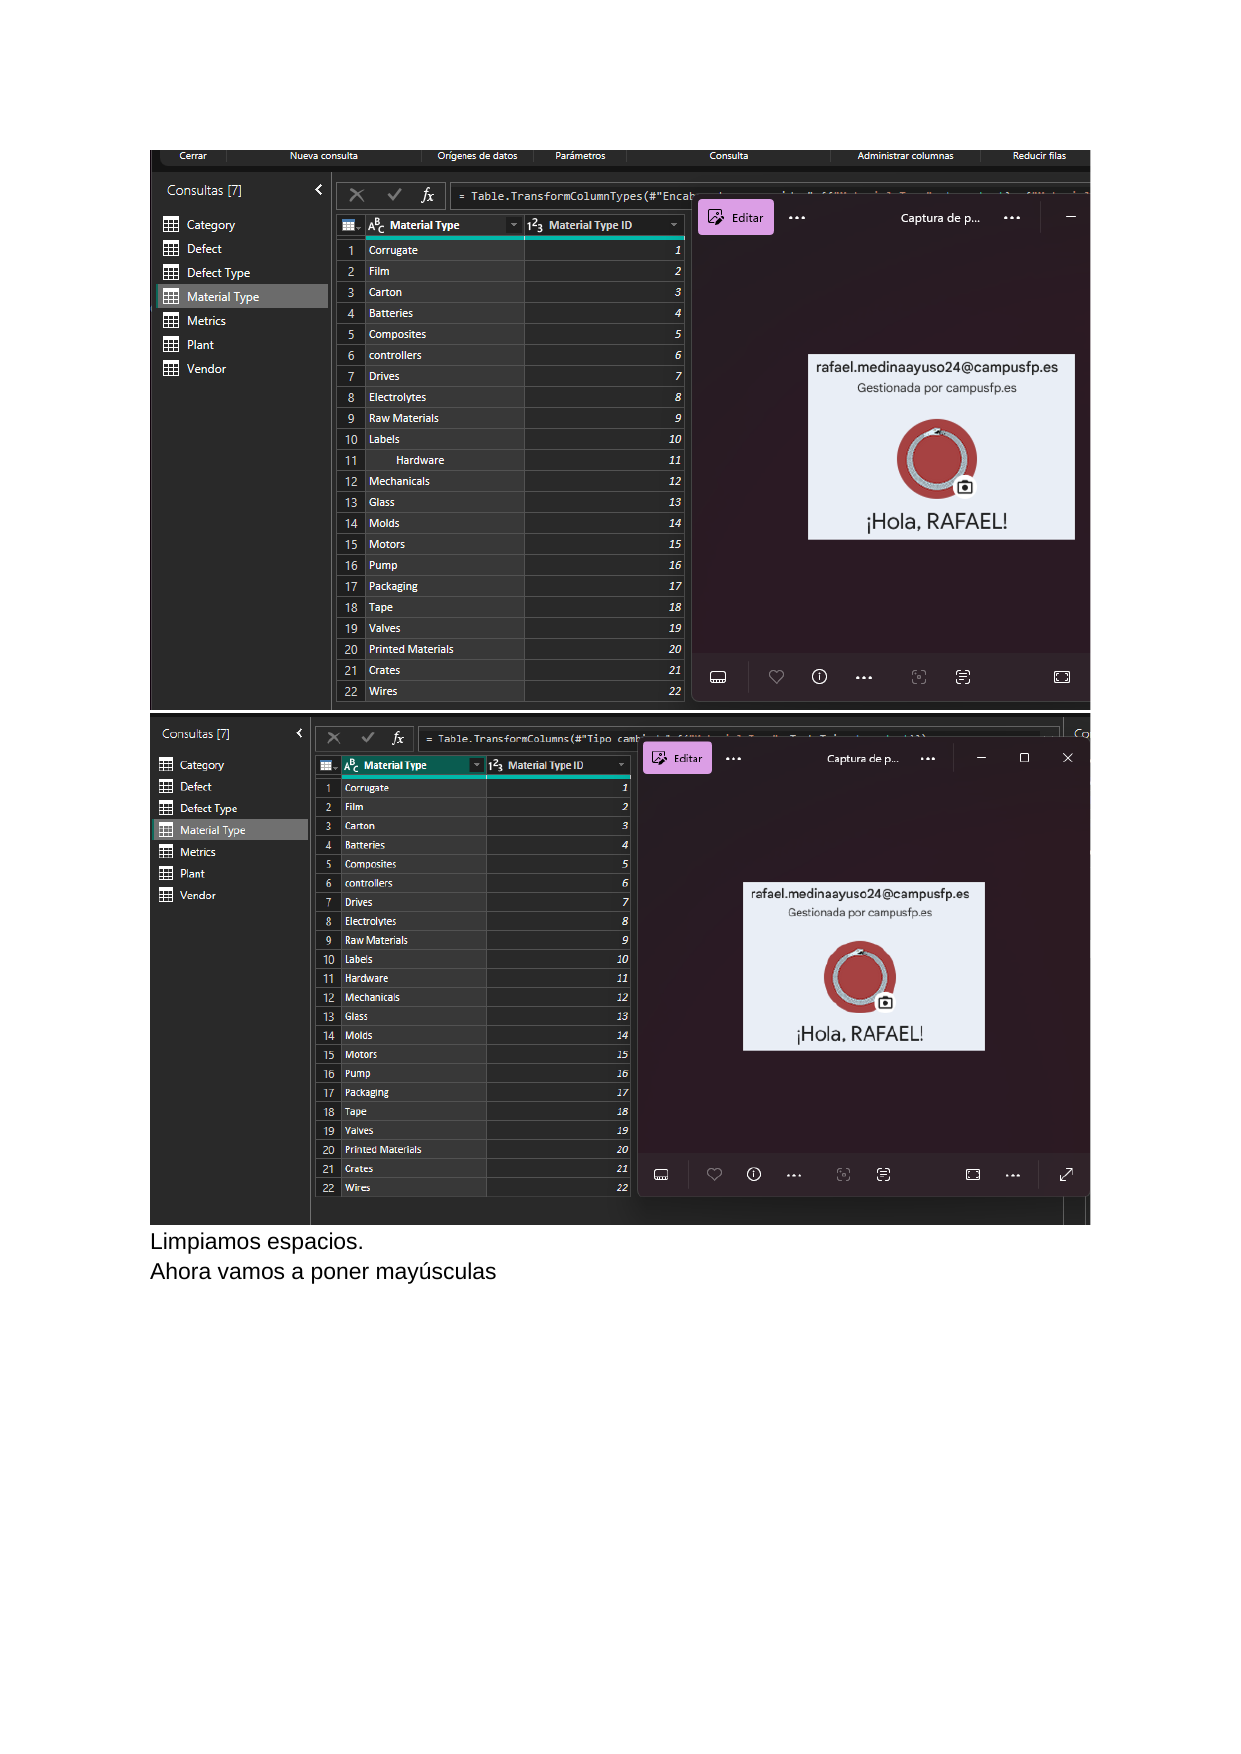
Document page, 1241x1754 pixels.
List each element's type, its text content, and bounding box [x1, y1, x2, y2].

picture [150, 150, 1091, 710]
text Limpiamos espacios. [150, 1228, 1090, 1254]
text Ahora vamos a poner mayúsculas [150, 1258, 1090, 1285]
picture [150, 713, 1091, 1225]
